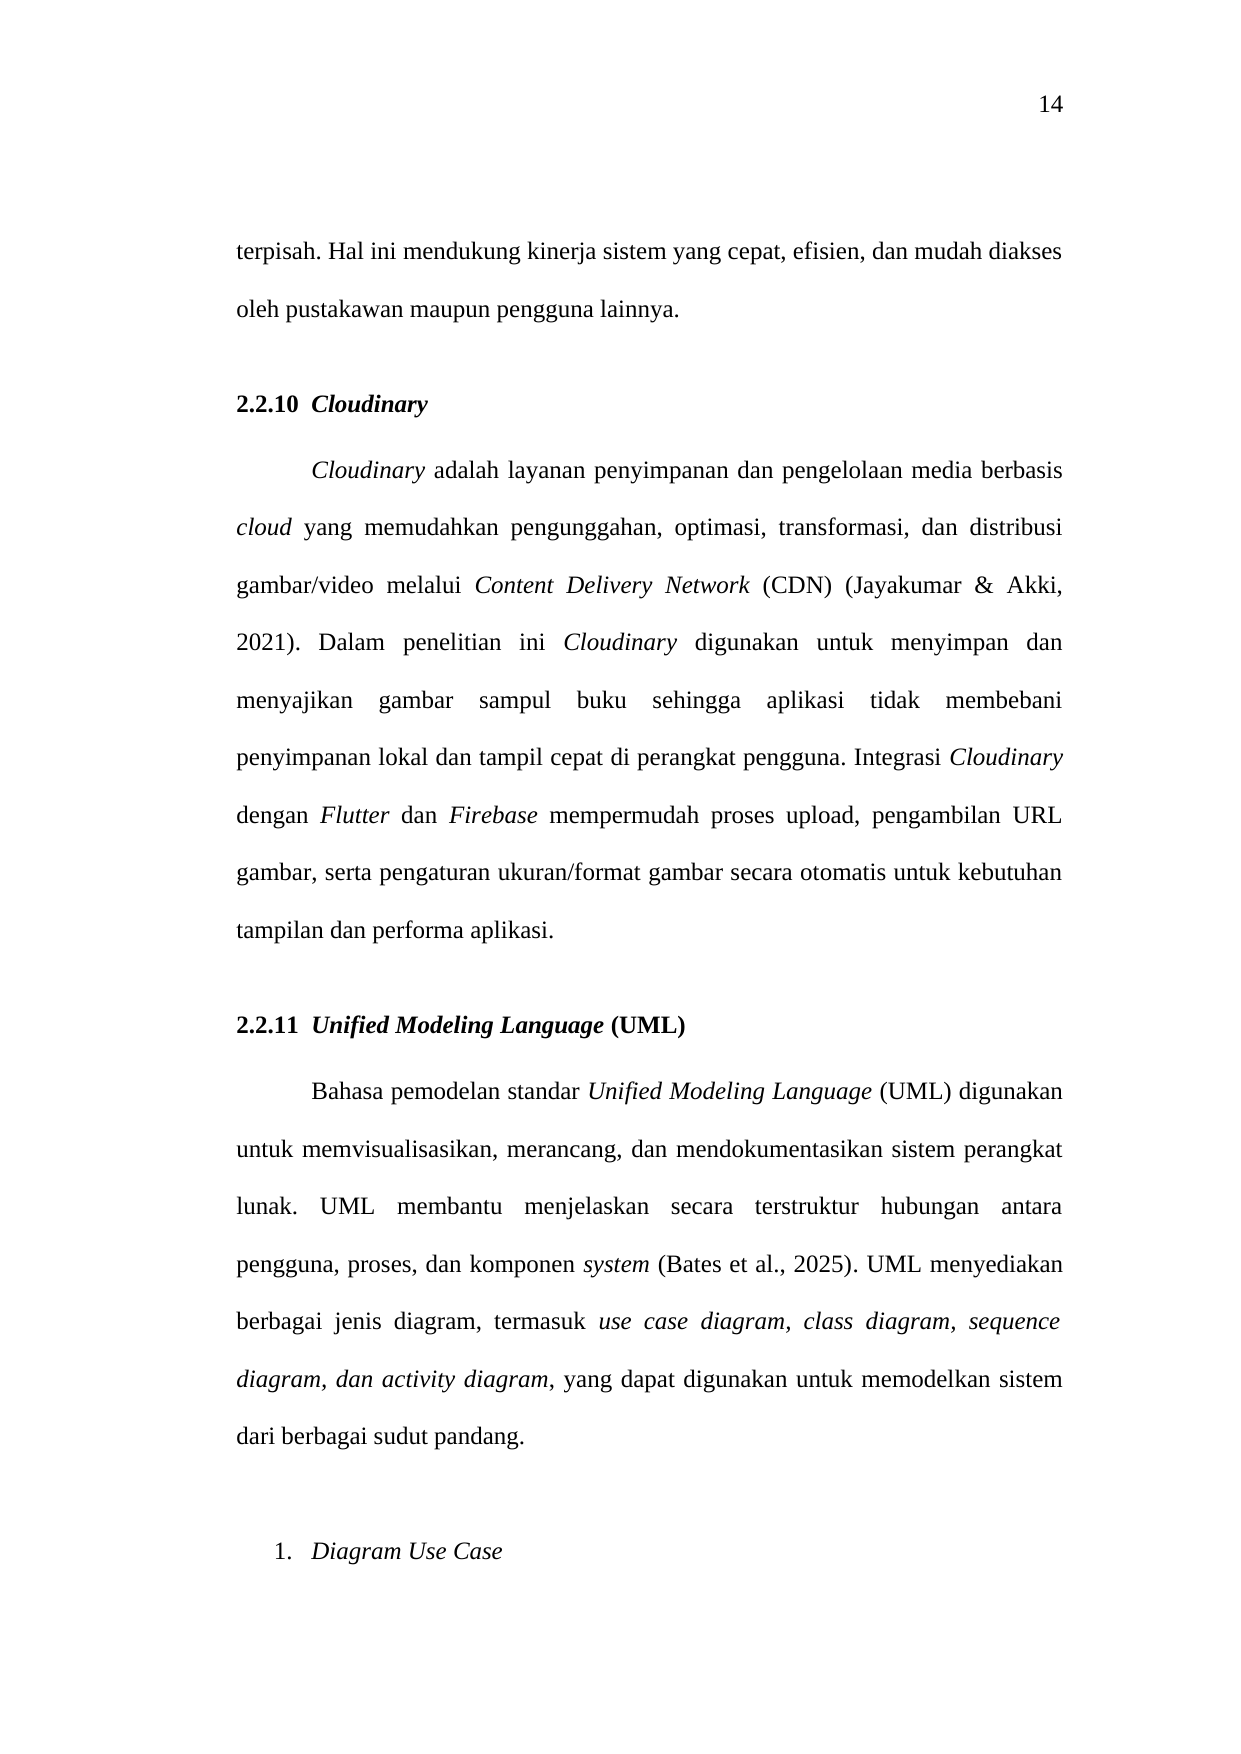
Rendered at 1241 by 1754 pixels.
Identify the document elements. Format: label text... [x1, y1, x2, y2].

text Bahasa pemodelan standar Unified Modeling Language (UML) digunakan untuk memvisualisasikan, merancang, dan mendokumentasikan sistem perangkat lunak. UML membantu menjelaskan secara terstruktur hubungan antara pengguna, proses, dan komponen system. UML menyediakan berbagai jenis diagram, termasuk use case diagram, class diagram, sequence diagram, dan activity diagram, yang dapat digunakan untuk memodelkan sistem dari berbagai sudut pandang. [236, 1076, 1063, 1450]
subtitle 2.2.11 Unified Modeling Language (UML) [236, 1010, 1063, 1039]
text Cloudinary adalah layanan penyimpanan dan pengelolaan media berbasis cloud yang memudahkan pengunggahan, optimasi, transformasi, dan distribusi gambar/video melalui Content Delivery Network (CDN) . Dalam penelitian ini Cloudinary digunakan untuk menyimpan dan menyajikan gambar sampul buku sehingga aplikasi tidak membebani penyimpanan lokal dan tampil cepat di perangkat pengguna. Integrasi Cloudinary dengan Flutter dan Firebase mempermudah proses upload, pengambilan URL gambar, serta pengaturan ukuran/format gambar secara otomatis untuk kebutuhan tampilan dan performa aplikasi. [236, 455, 1063, 944]
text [236, 236, 1063, 322]
subtitle 2.2.10 Cloudinary [236, 389, 1063, 417]
list Diagram Use Case [274, 1536, 1063, 1565]
